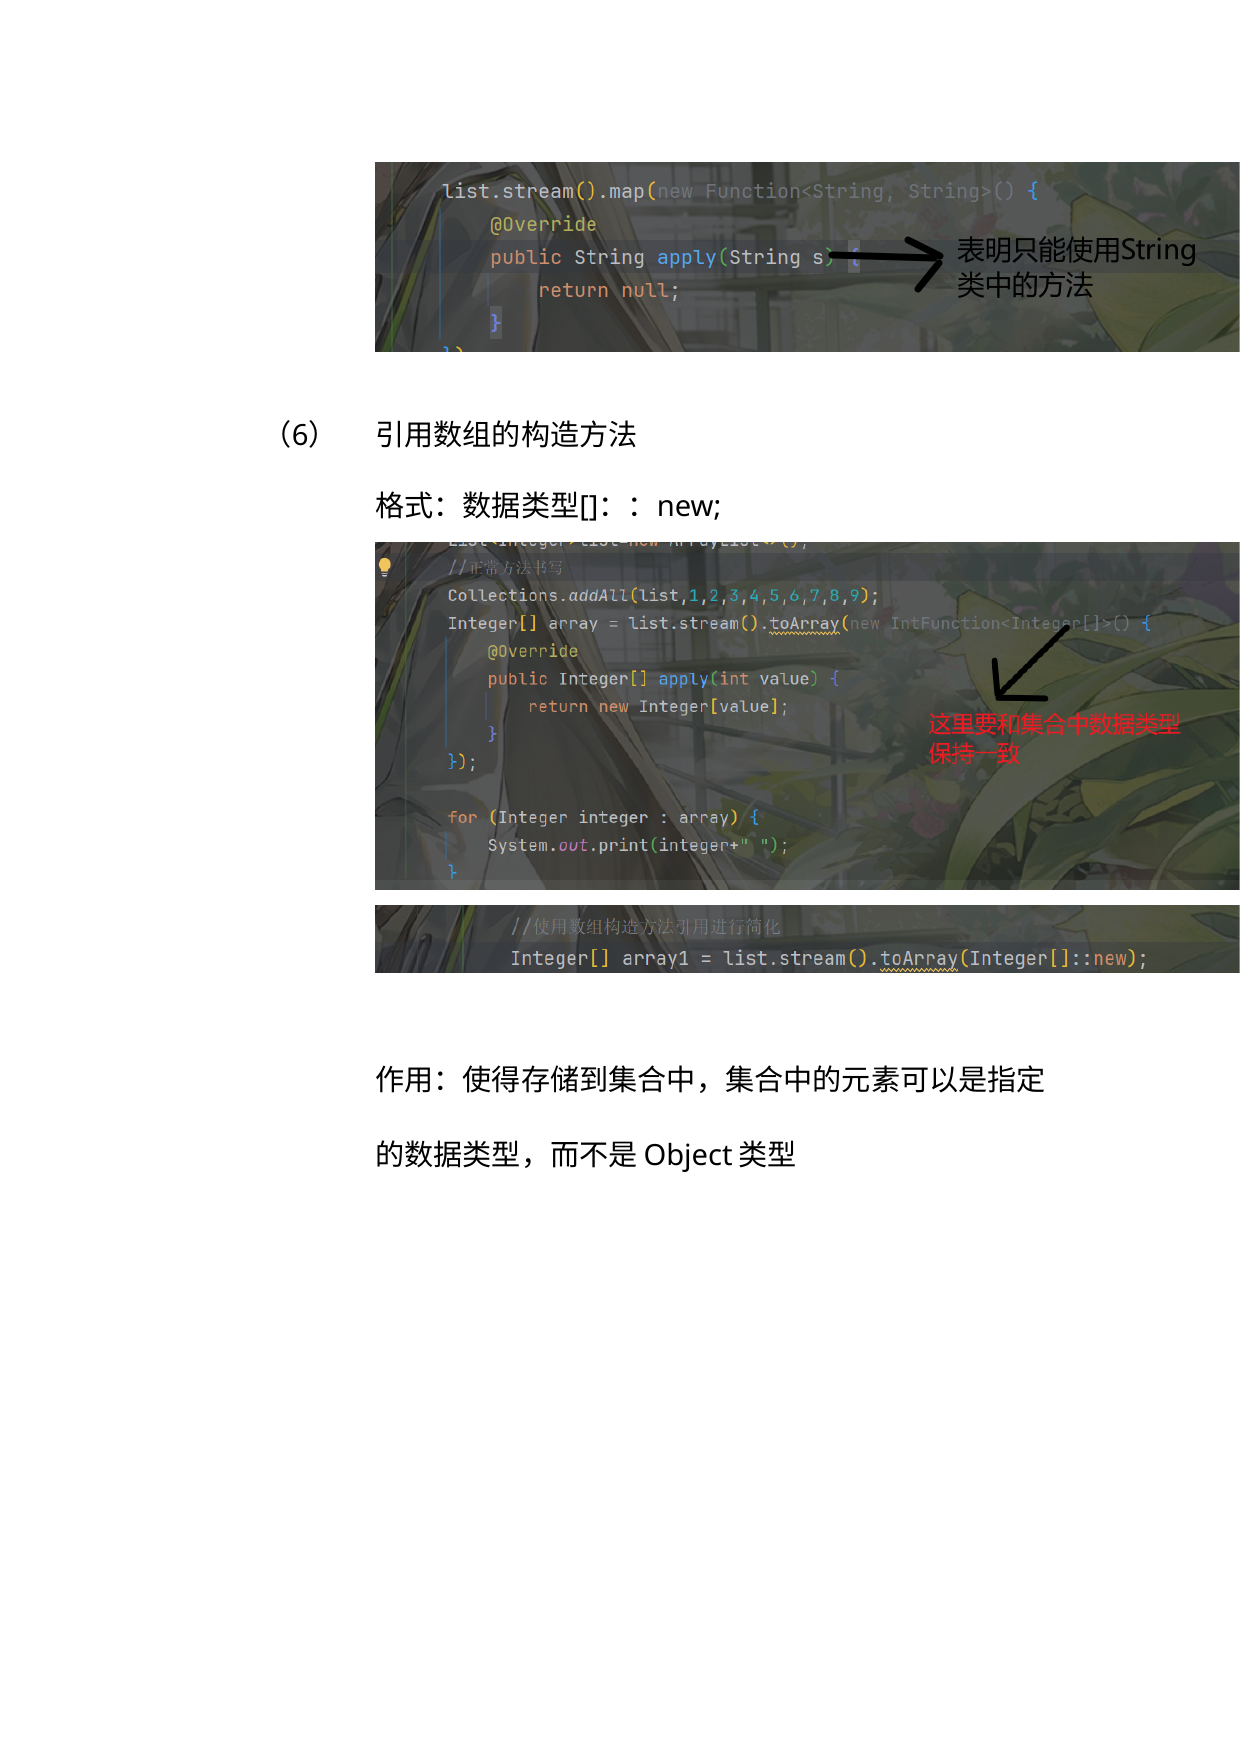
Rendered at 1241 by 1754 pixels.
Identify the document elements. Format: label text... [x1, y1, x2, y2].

picture [375, 542, 1240, 890]
list 格式：数据类型[]：：new; [375, 471, 1053, 536]
list 引用数组的构造方法 [262, 400, 1053, 465]
picture [375, 905, 1240, 973]
picture [375, 162, 1240, 352]
list 作用：使得存储到集合中，集合中的元素可以是指定的数据类型，而不是Object类型 [375, 1046, 1053, 1185]
